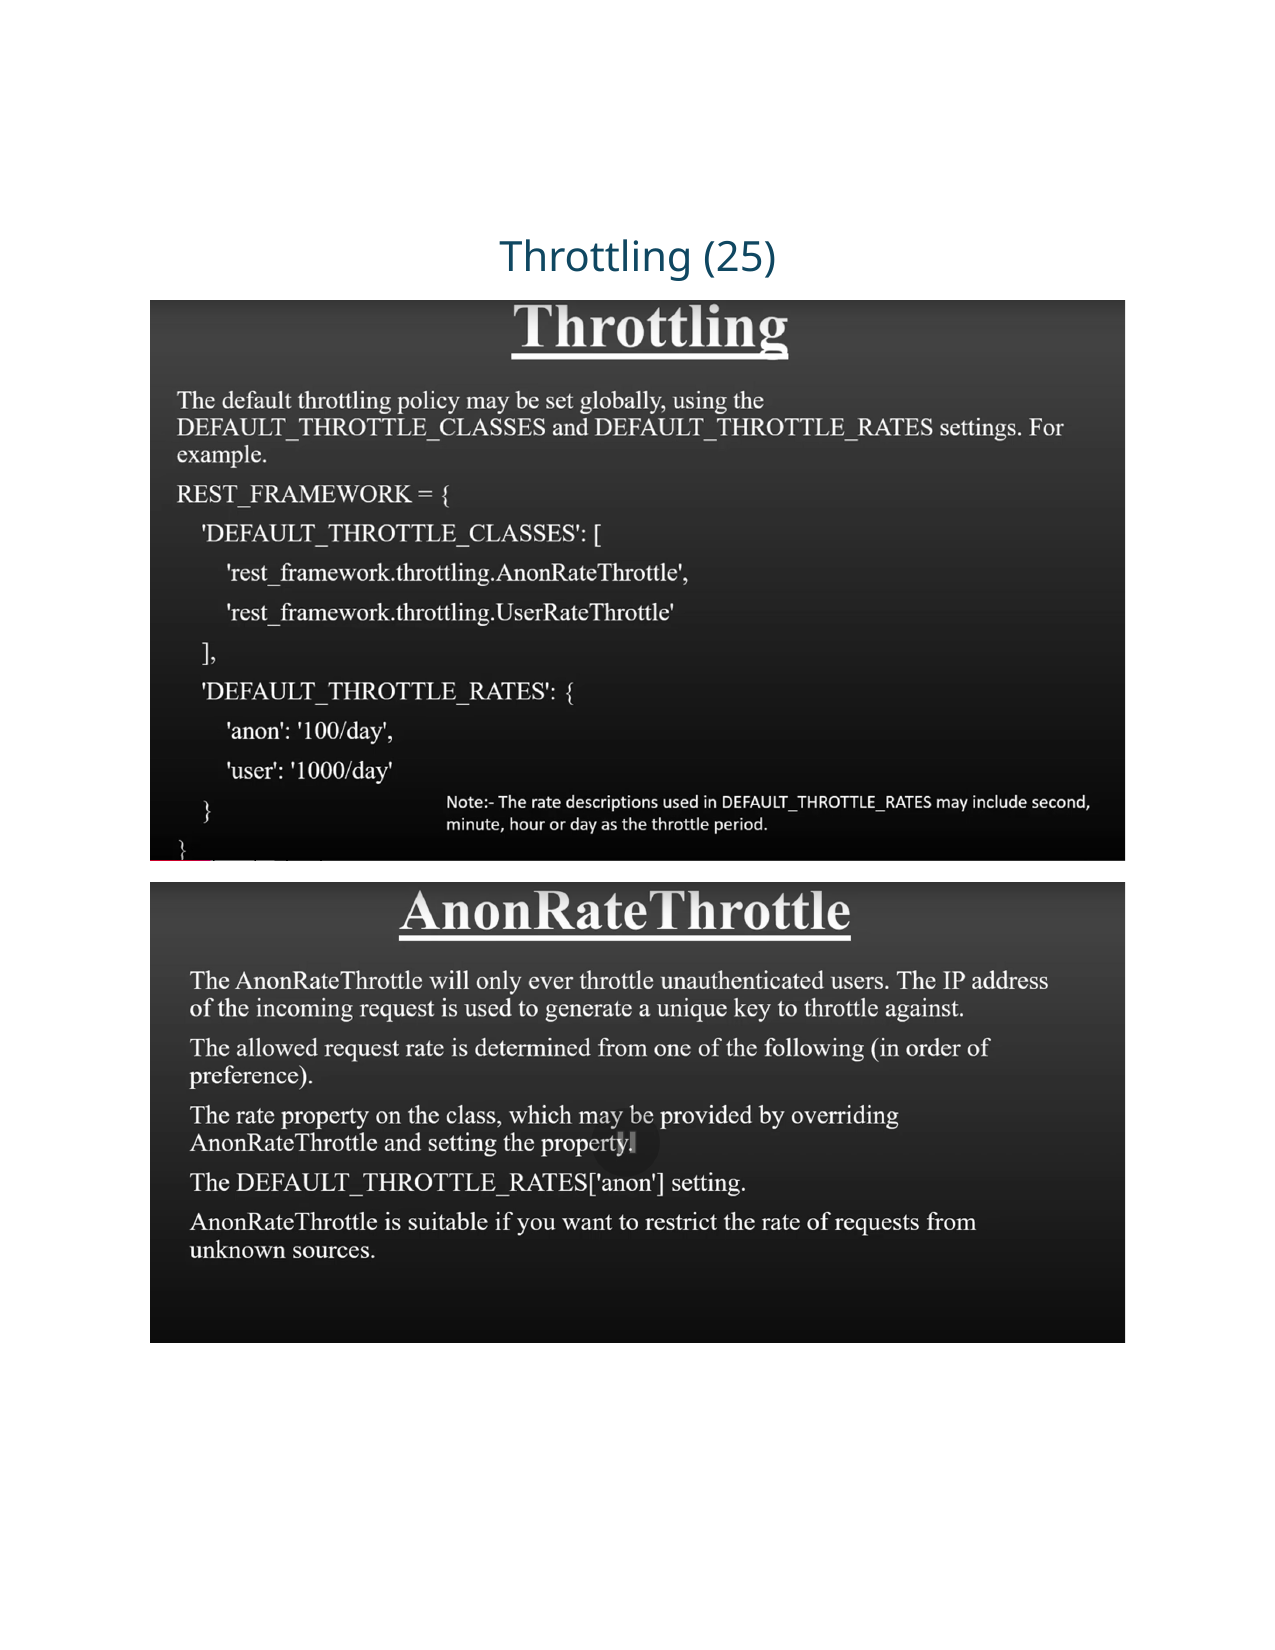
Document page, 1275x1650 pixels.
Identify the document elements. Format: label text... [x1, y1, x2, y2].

picture [150, 300, 1125, 861]
picture [150, 882, 1125, 1343]
subtitle Throttling (25) [150, 227, 1125, 283]
